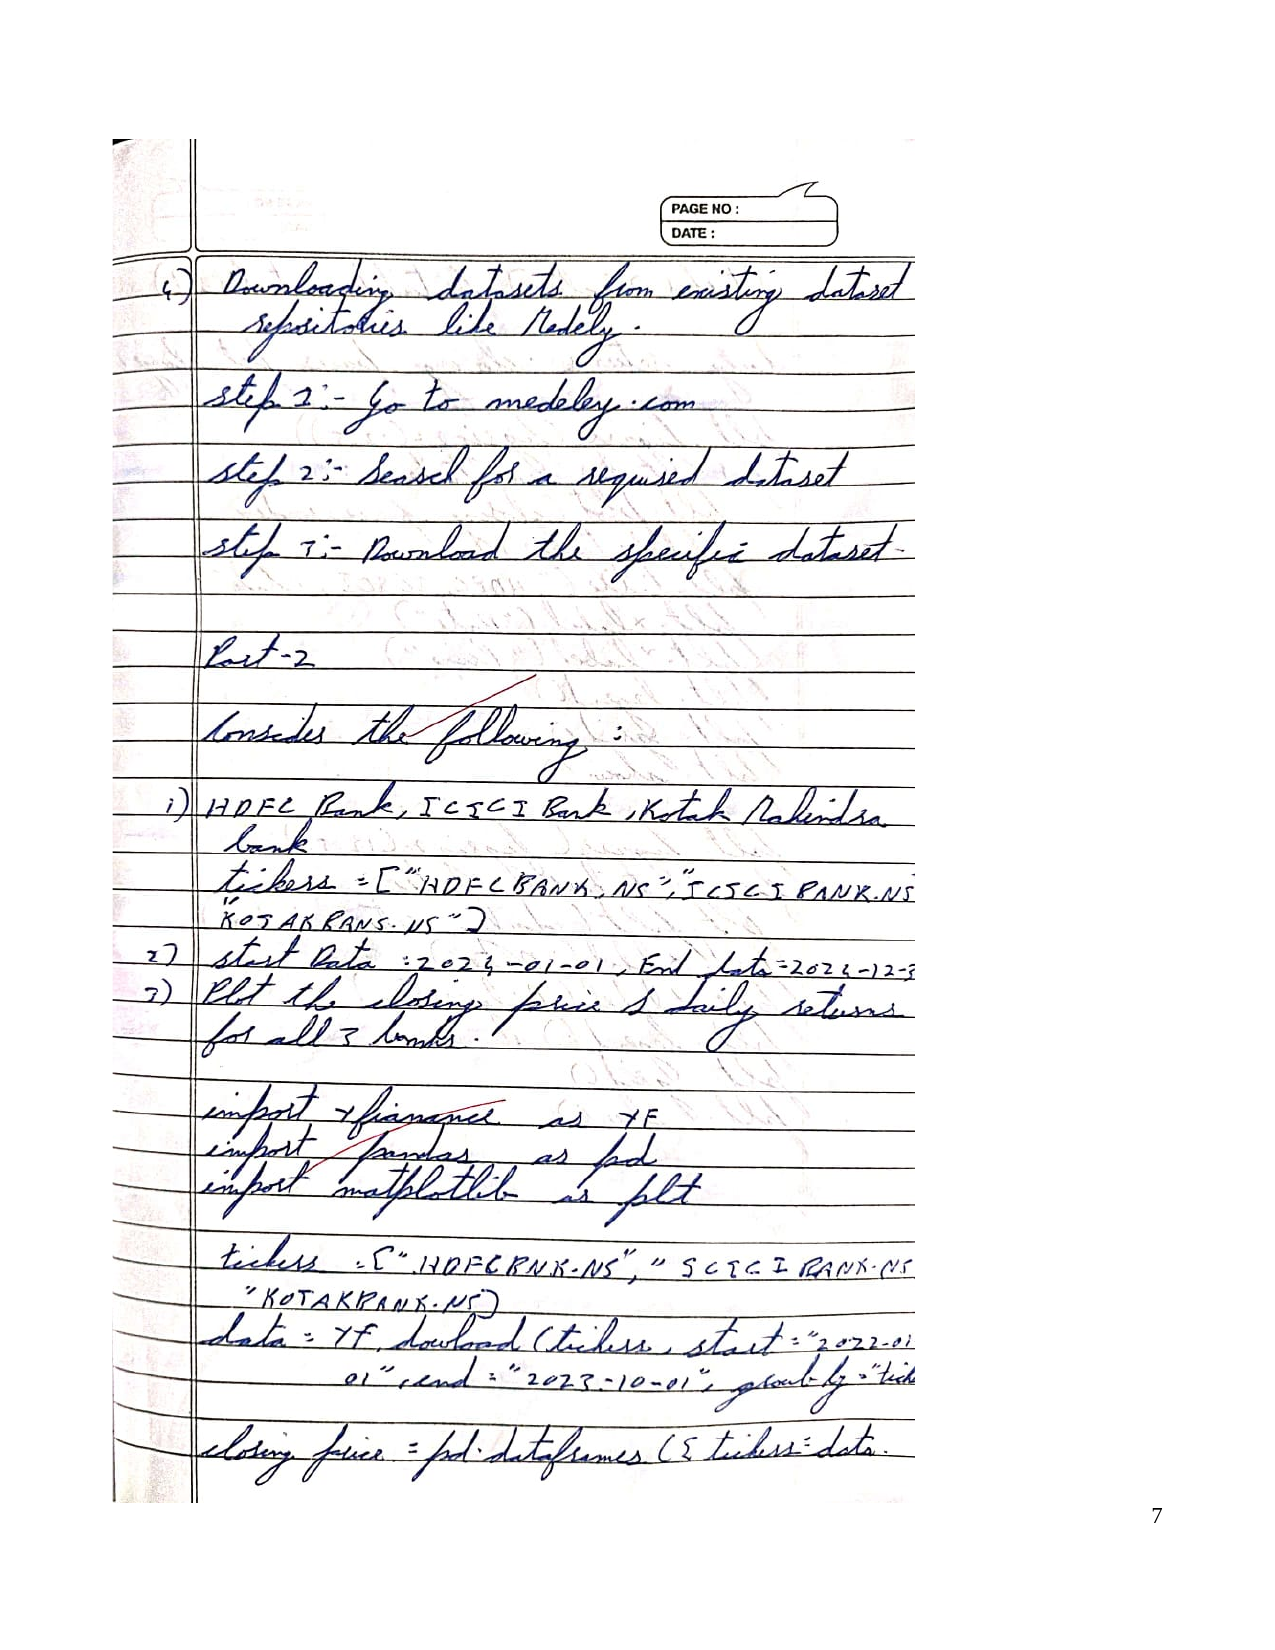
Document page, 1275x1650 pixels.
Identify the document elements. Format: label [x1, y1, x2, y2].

picture [112, 139, 915, 1503]
